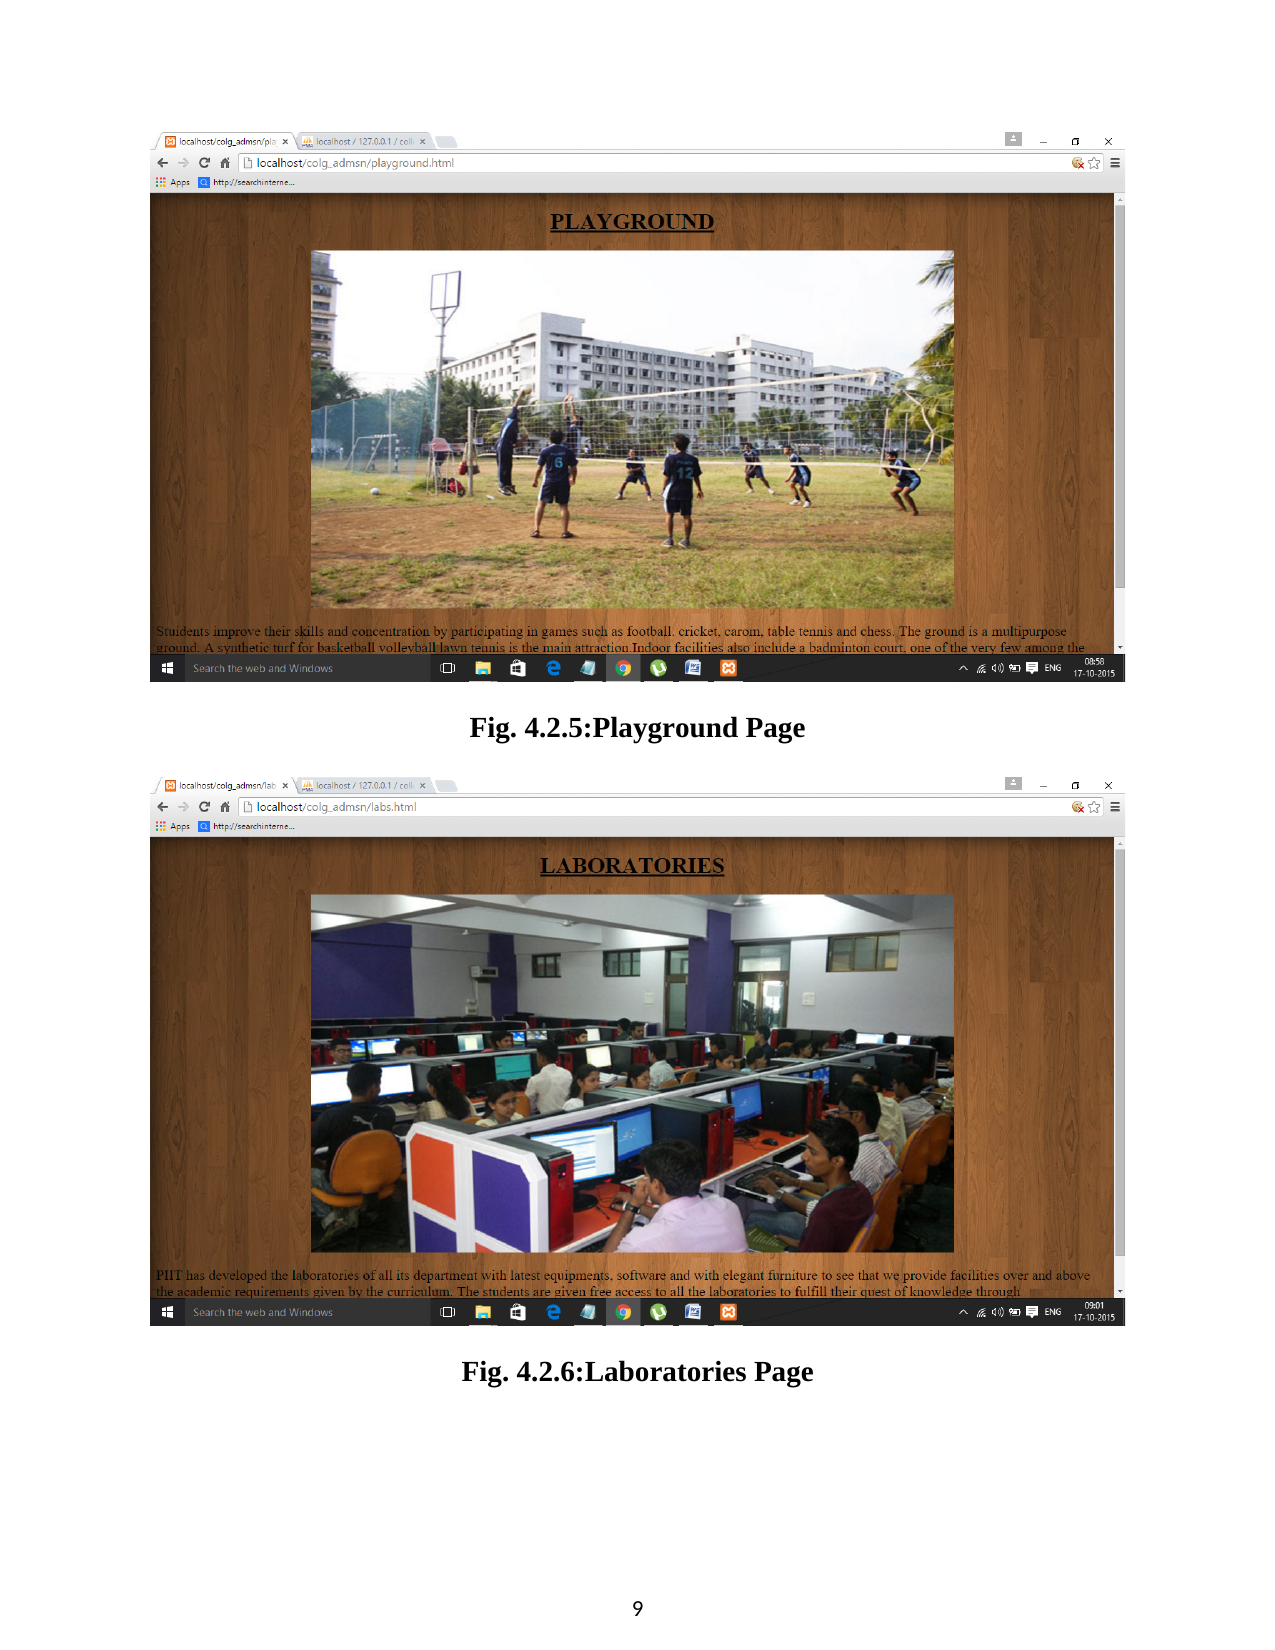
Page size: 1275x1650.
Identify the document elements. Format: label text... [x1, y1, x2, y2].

text Fig. 4.2.6:Laboratories Page [150, 1354, 1125, 1387]
picture [150, 132, 1125, 682]
text Fig. 4.2.5:Playground Page [150, 710, 1125, 743]
picture [150, 777, 1125, 1326]
